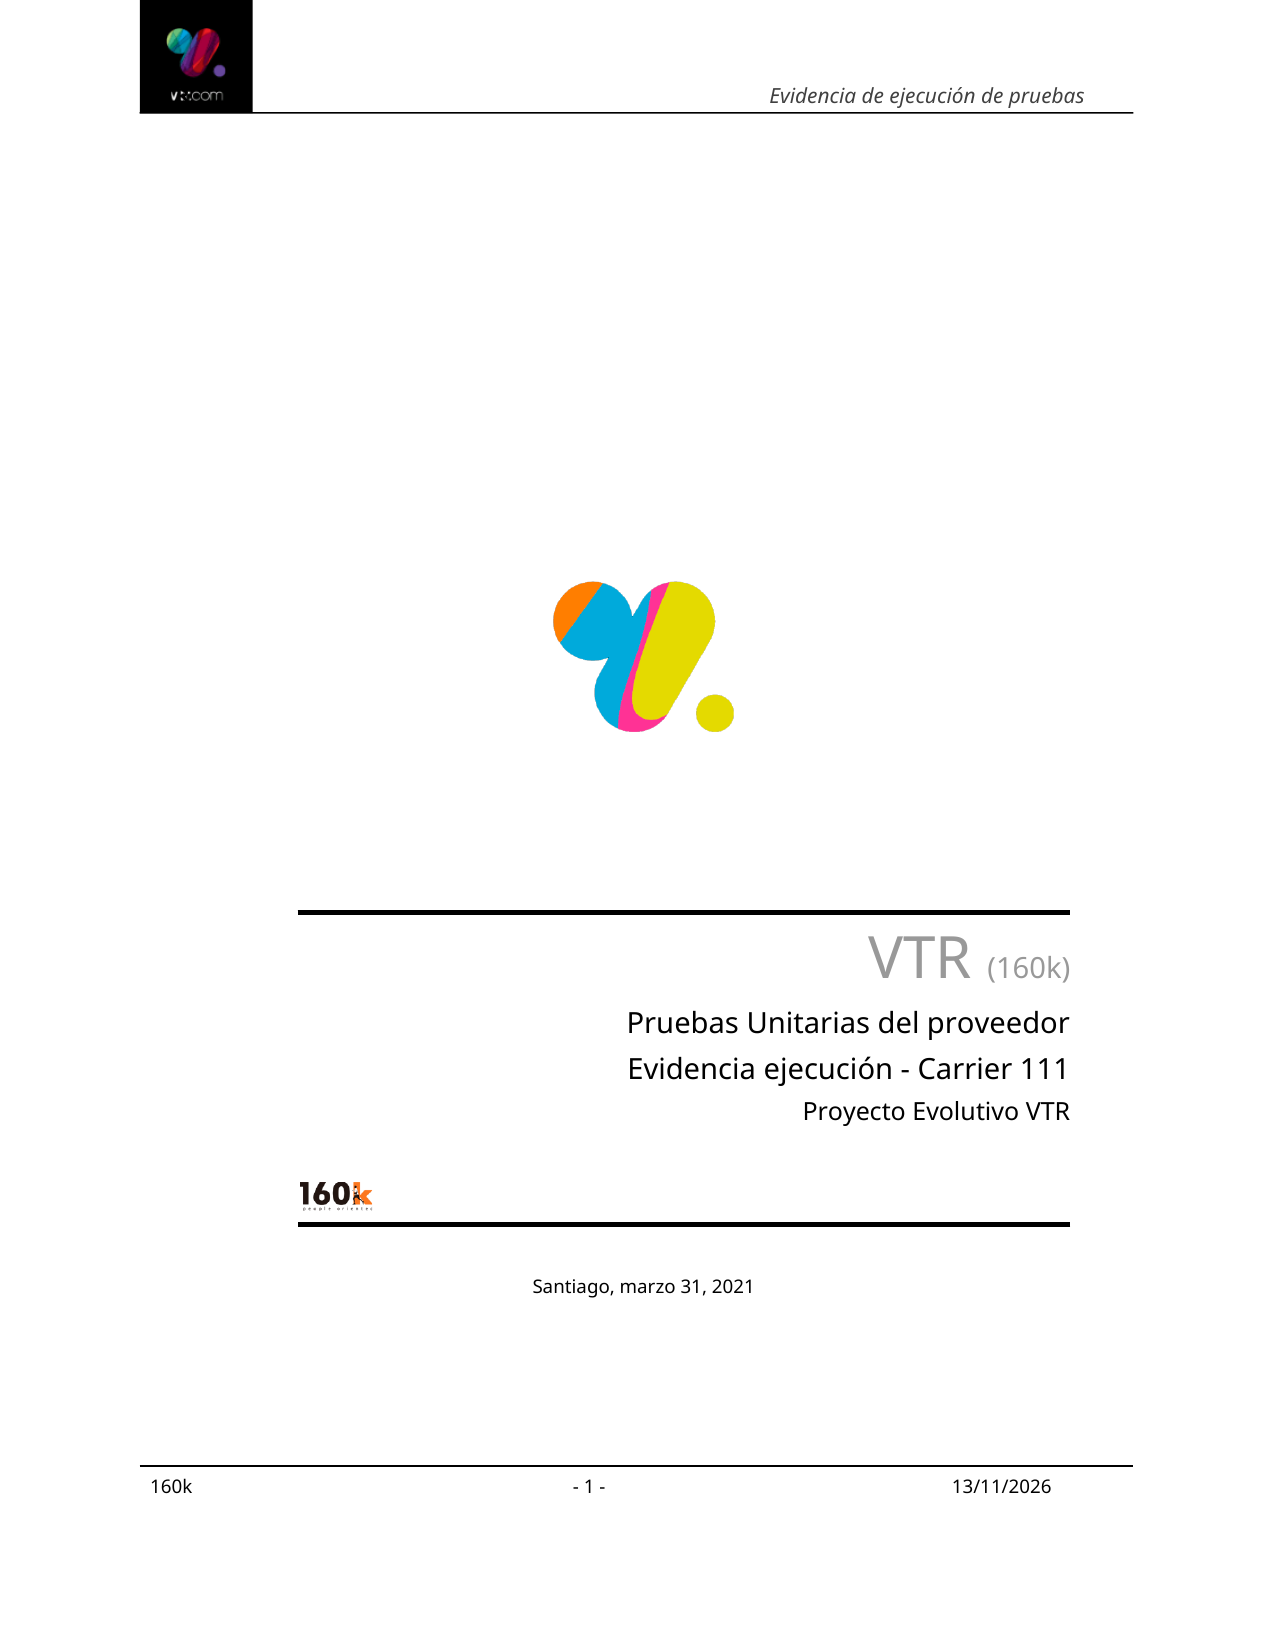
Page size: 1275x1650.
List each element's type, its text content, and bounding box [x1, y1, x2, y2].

text Pruebas Unitarias del proveedor [150, 1002, 1070, 1042]
picture [166, 28, 226, 101]
picture [545, 577, 742, 753]
text Santiago, marzo 31, 2021 [150, 1273, 1137, 1299]
picture [300, 1182, 373, 1211]
text Evidencia ejecución - Carrier 111 [150, 1048, 1070, 1088]
text Proyecto Evolutivo VTR [150, 1094, 1070, 1128]
text VTR (160k) [297, 911, 1070, 996]
